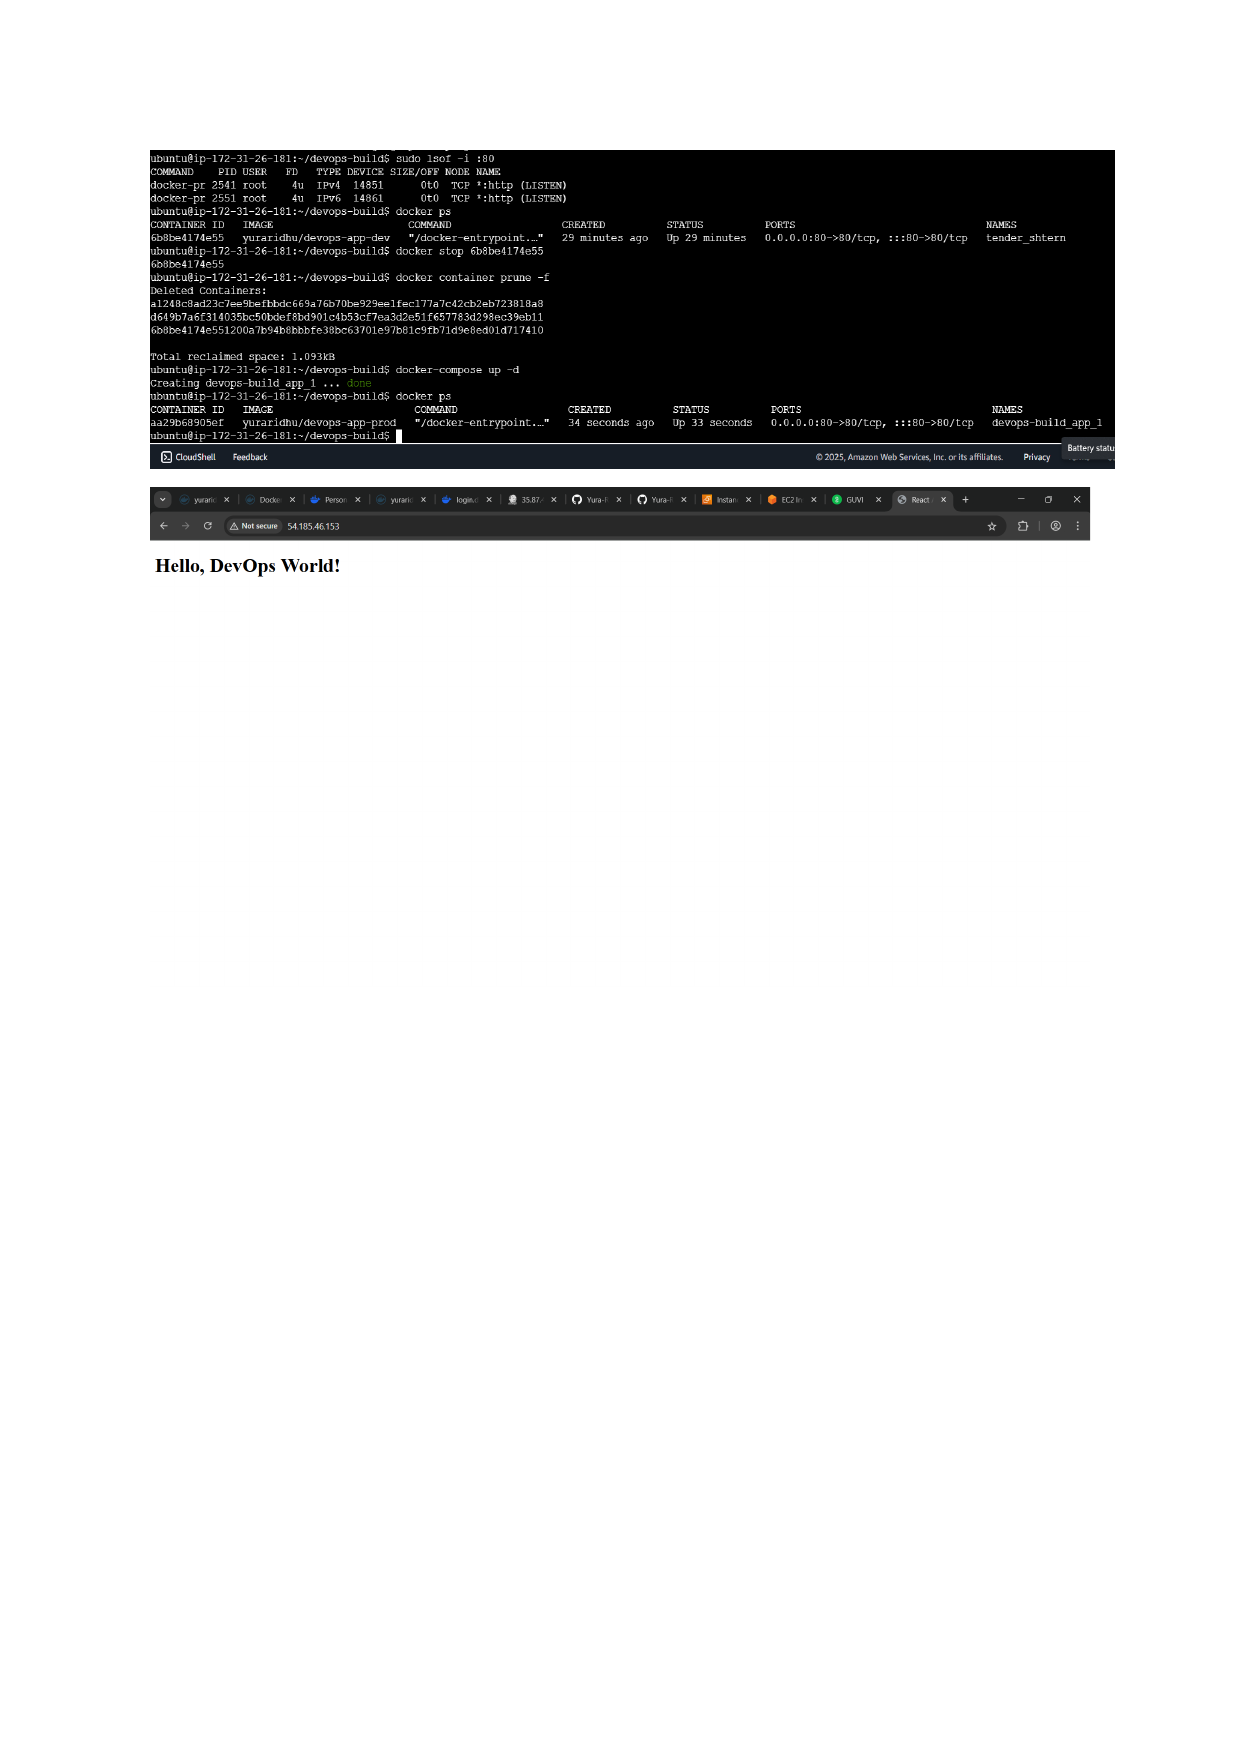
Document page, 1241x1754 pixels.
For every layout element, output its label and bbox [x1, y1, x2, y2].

picture [150, 150, 1115, 469]
picture [150, 487, 1091, 987]
